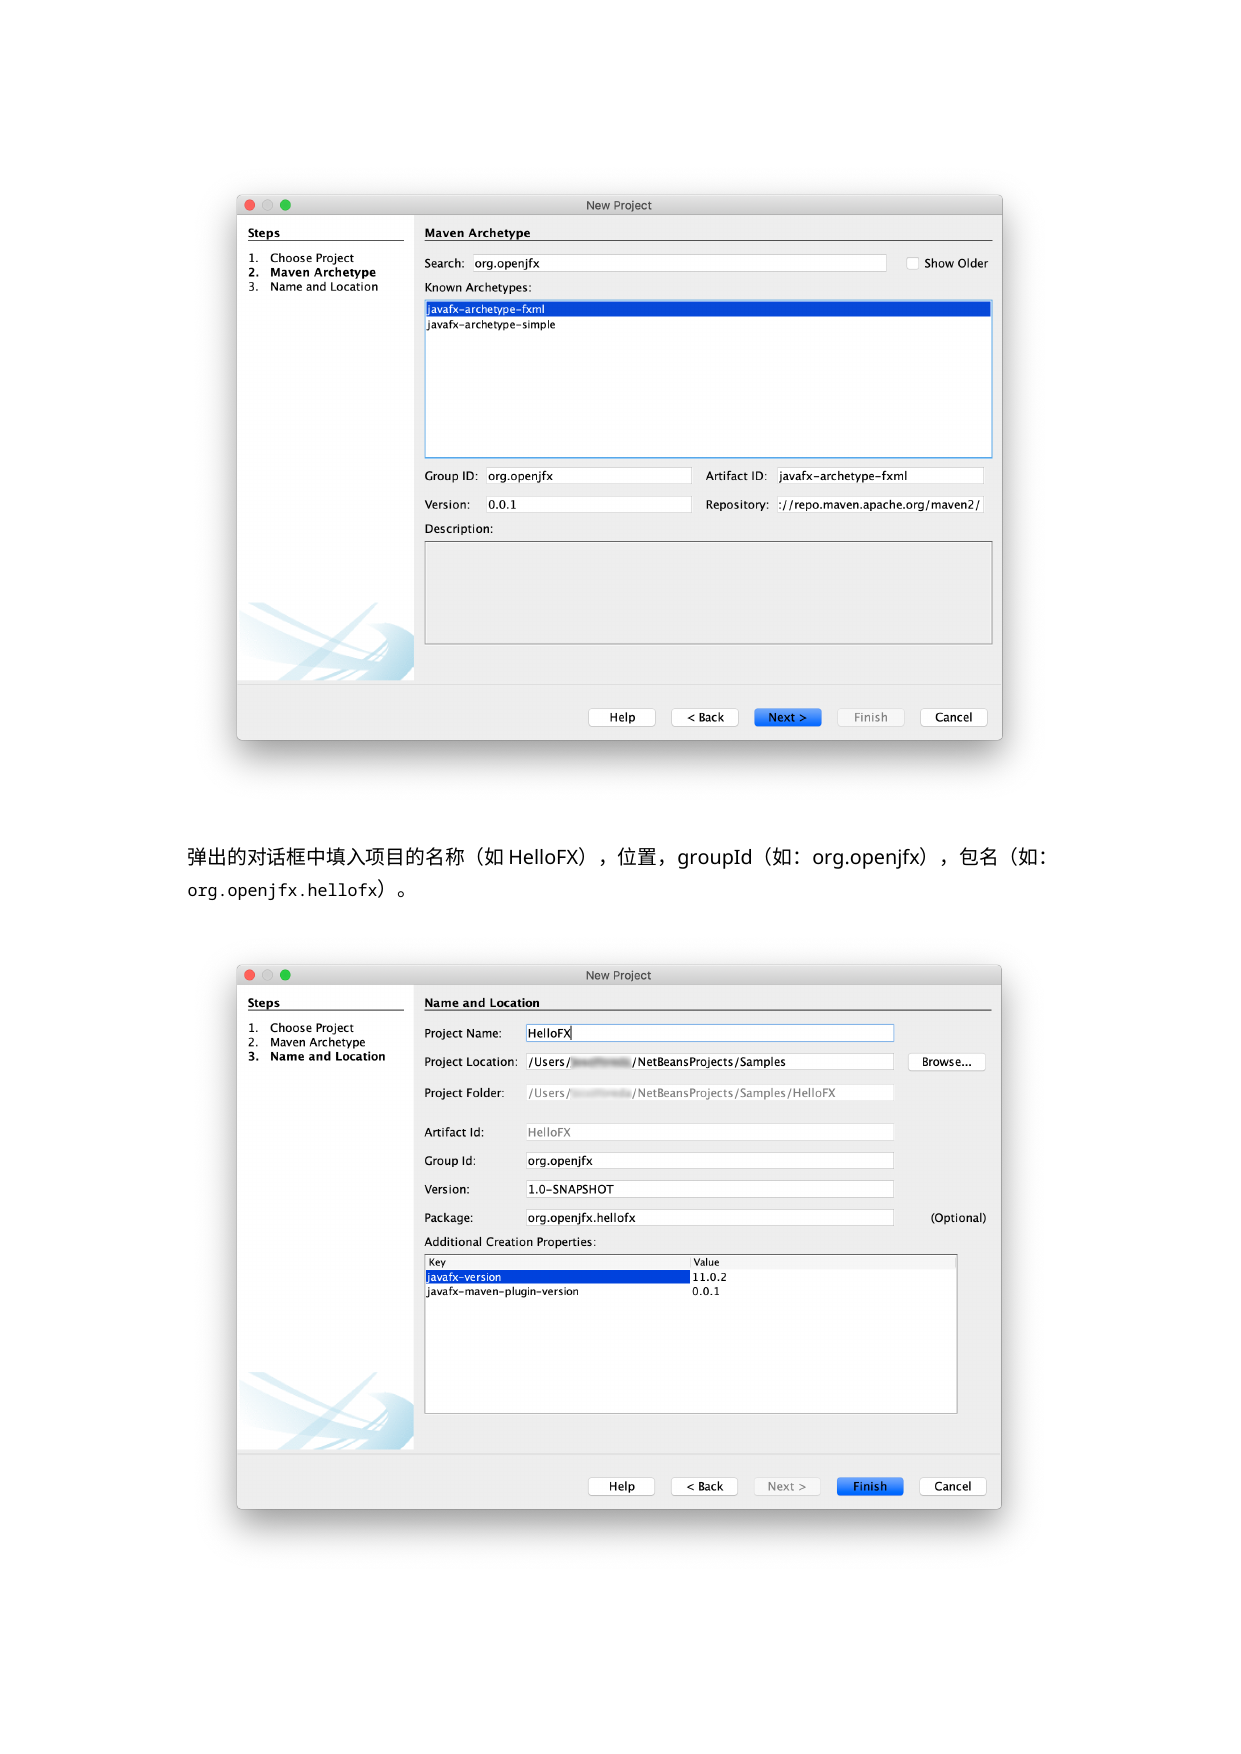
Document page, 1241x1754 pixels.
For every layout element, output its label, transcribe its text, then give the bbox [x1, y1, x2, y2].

picture [187, 162, 1052, 806]
picture [187, 931, 1051, 1575]
text 弹出的对话框中填入项目的名称（如HelloFX），位置，groupId（如：org.openjfx），包名（如：org.openjfx.hellofx）。 [187, 839, 1053, 904]
